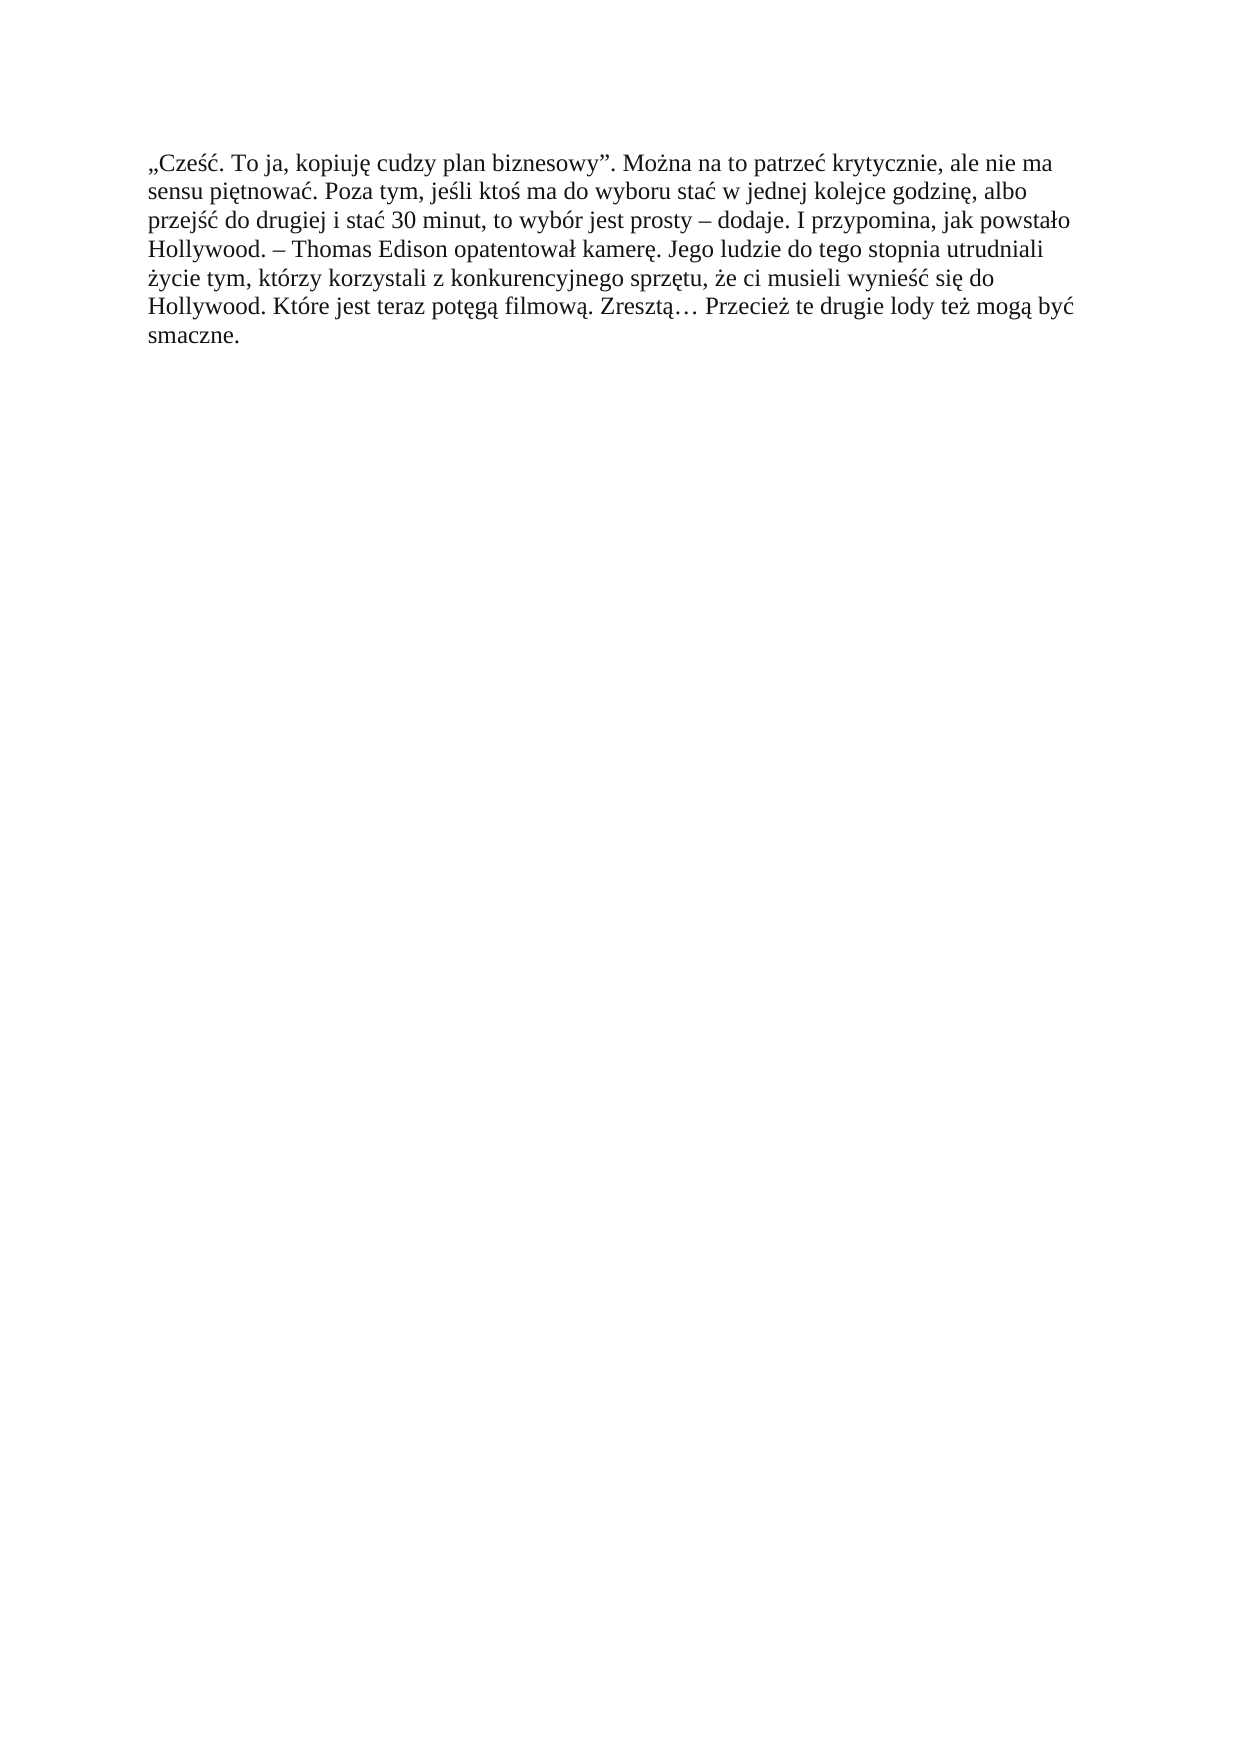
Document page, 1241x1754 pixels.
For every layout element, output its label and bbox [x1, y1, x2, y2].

text [148, 148, 1093, 349]
